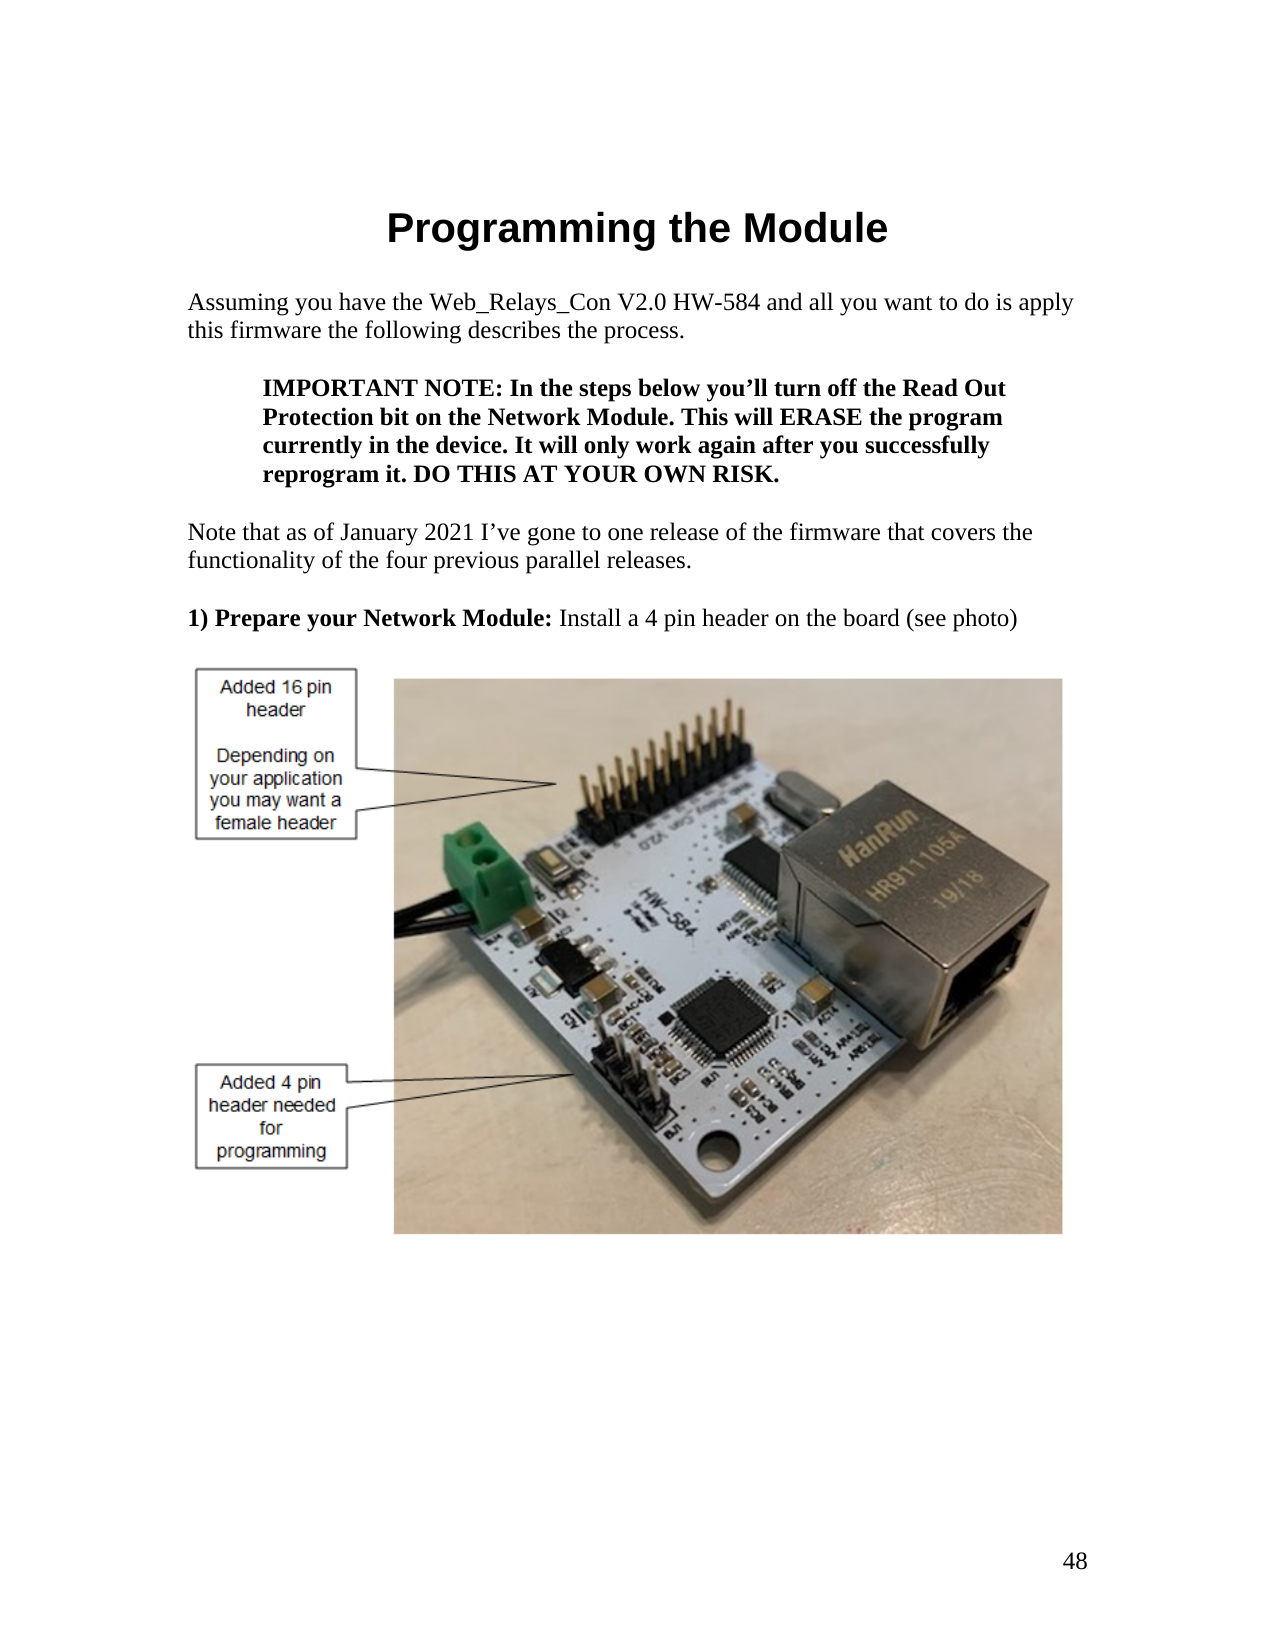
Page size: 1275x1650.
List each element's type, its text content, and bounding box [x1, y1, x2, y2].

text 1) Prepare your Network Module: Install a 4 pin header on the board (see photo) [187, 603, 1087, 632]
picture [187, 660, 1072, 1245]
text IMPORTANT NOTE: In the steps below you’ll turn off the Read Out Protection bit on the Network Module. This will ERASE the program currently in the device. It will only work again after you successfully reprogram it. DO THIS AT YOUR OWN RISK. [262, 373, 1087, 488]
text Assuming you have the Web_Relays_Con V2.0 HW-584 and all you want to do is apply this firmware the following describes the process. [187, 287, 1087, 344]
subtitle Programming the Module [187, 204, 1087, 252]
text Note that as of January 2021 I’ve gone to one release of the firmware that covers the functionality of the four previous parallel releases. [187, 517, 1087, 574]
